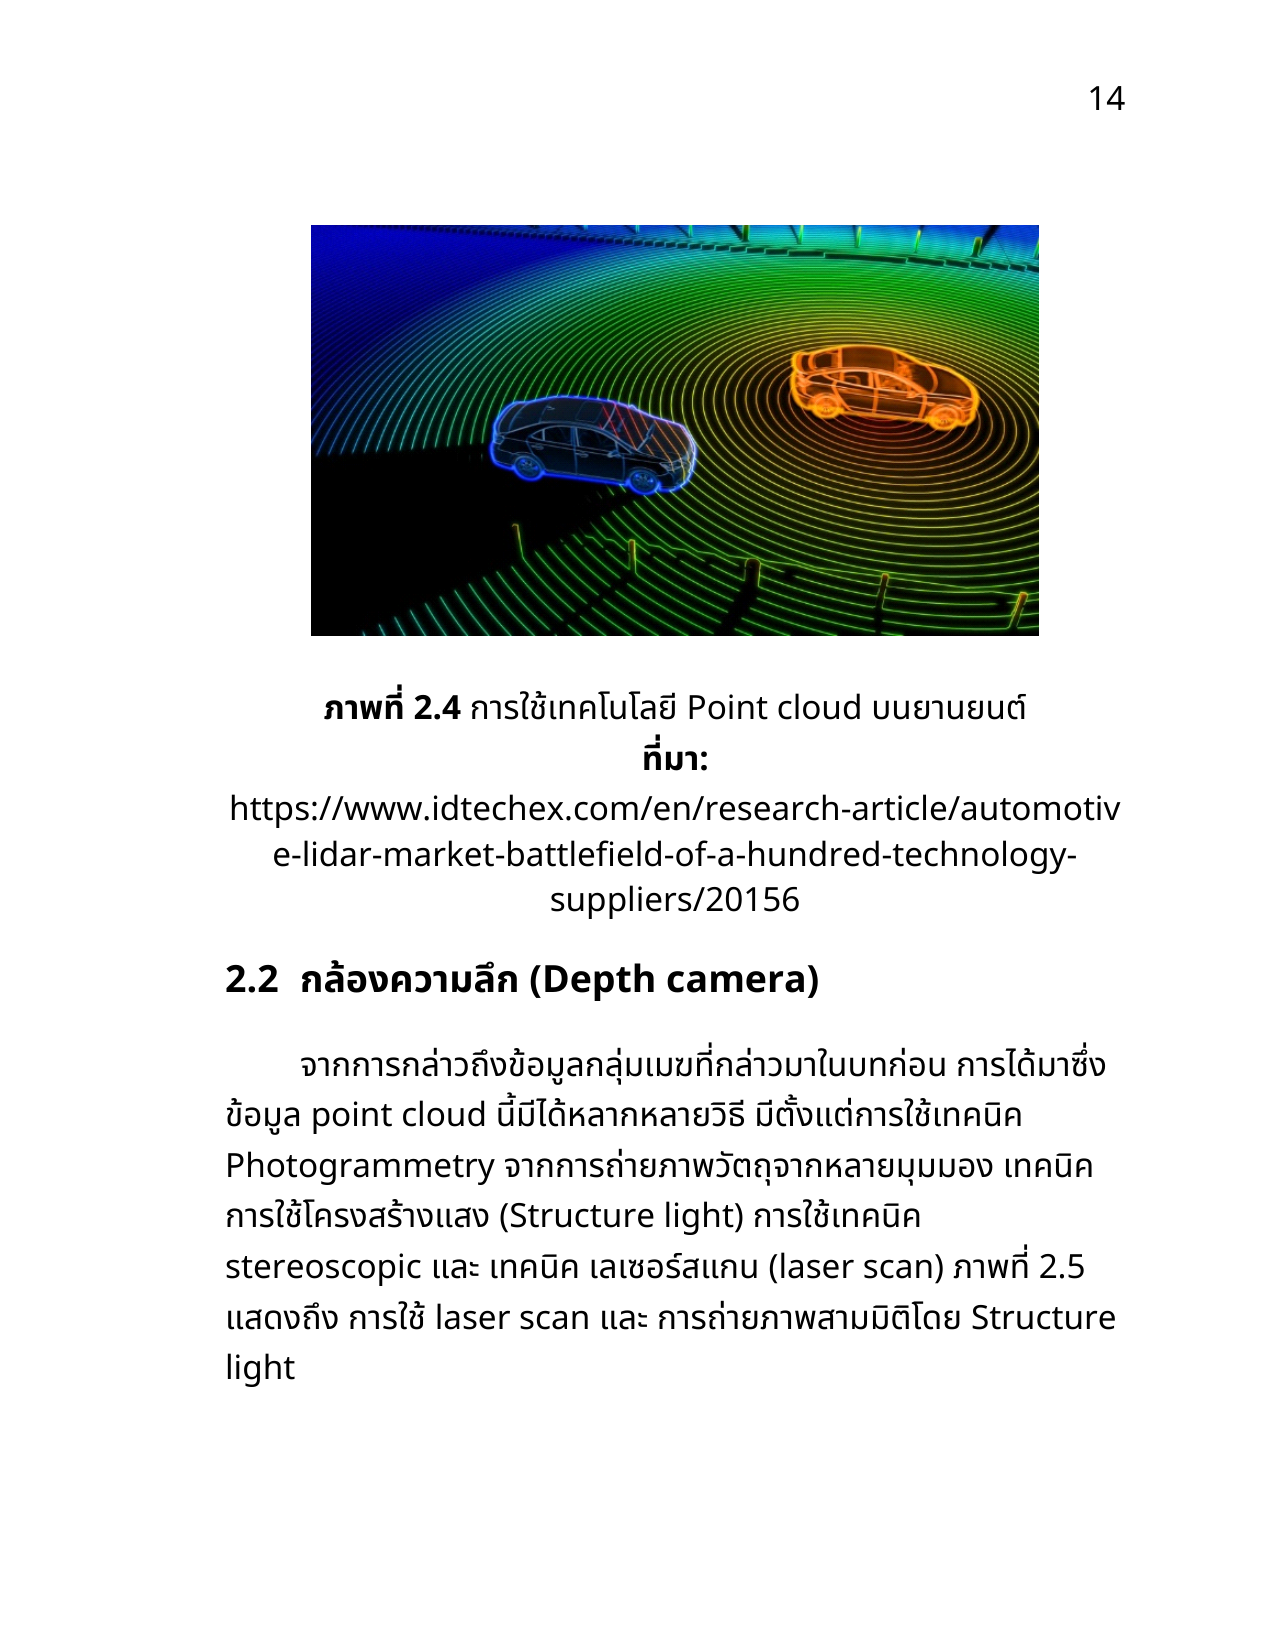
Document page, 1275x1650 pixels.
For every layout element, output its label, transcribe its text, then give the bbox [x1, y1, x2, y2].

text จากการกล่าวถึงข้อมูลกลุ่มเมฆที่กล่าวมาในบทก่อน การได้มาซึ่งข้อมูล point cloud นี้มีได้หลากหลายวิธี มีตั้งแต่การใช้เทคนิค Photogrammetry จากการถ่ายภาพวัตถุจากหลายมุมมอง เทคนิคการใช้โครงสร้างแสง (Structure light) การใช้เทคนิค stereoscopic และ เทคนิค เลเซอร์สแกน (laser scan) ภาพที่ 2.5 แสดงถึง การใช้ laser scan และ การถ่ายภาพสามมิติโดย Structure light [225, 1041, 1125, 1389]
text ที่มา: https://www.idtechex.com/en/research-article/automotive-lidar-market-battlefield-of-a-hundred-technology-suppliers/20156 [225, 734, 1125, 921]
picture [311, 225, 1039, 636]
text ภาพที่ 2.4 การใช้เทคโนโลยี Point cloud บนยานยนต์ [225, 684, 1125, 734]
subtitle 2.2 กล้องความลึก (Depth camera) [225, 952, 1125, 1009]
